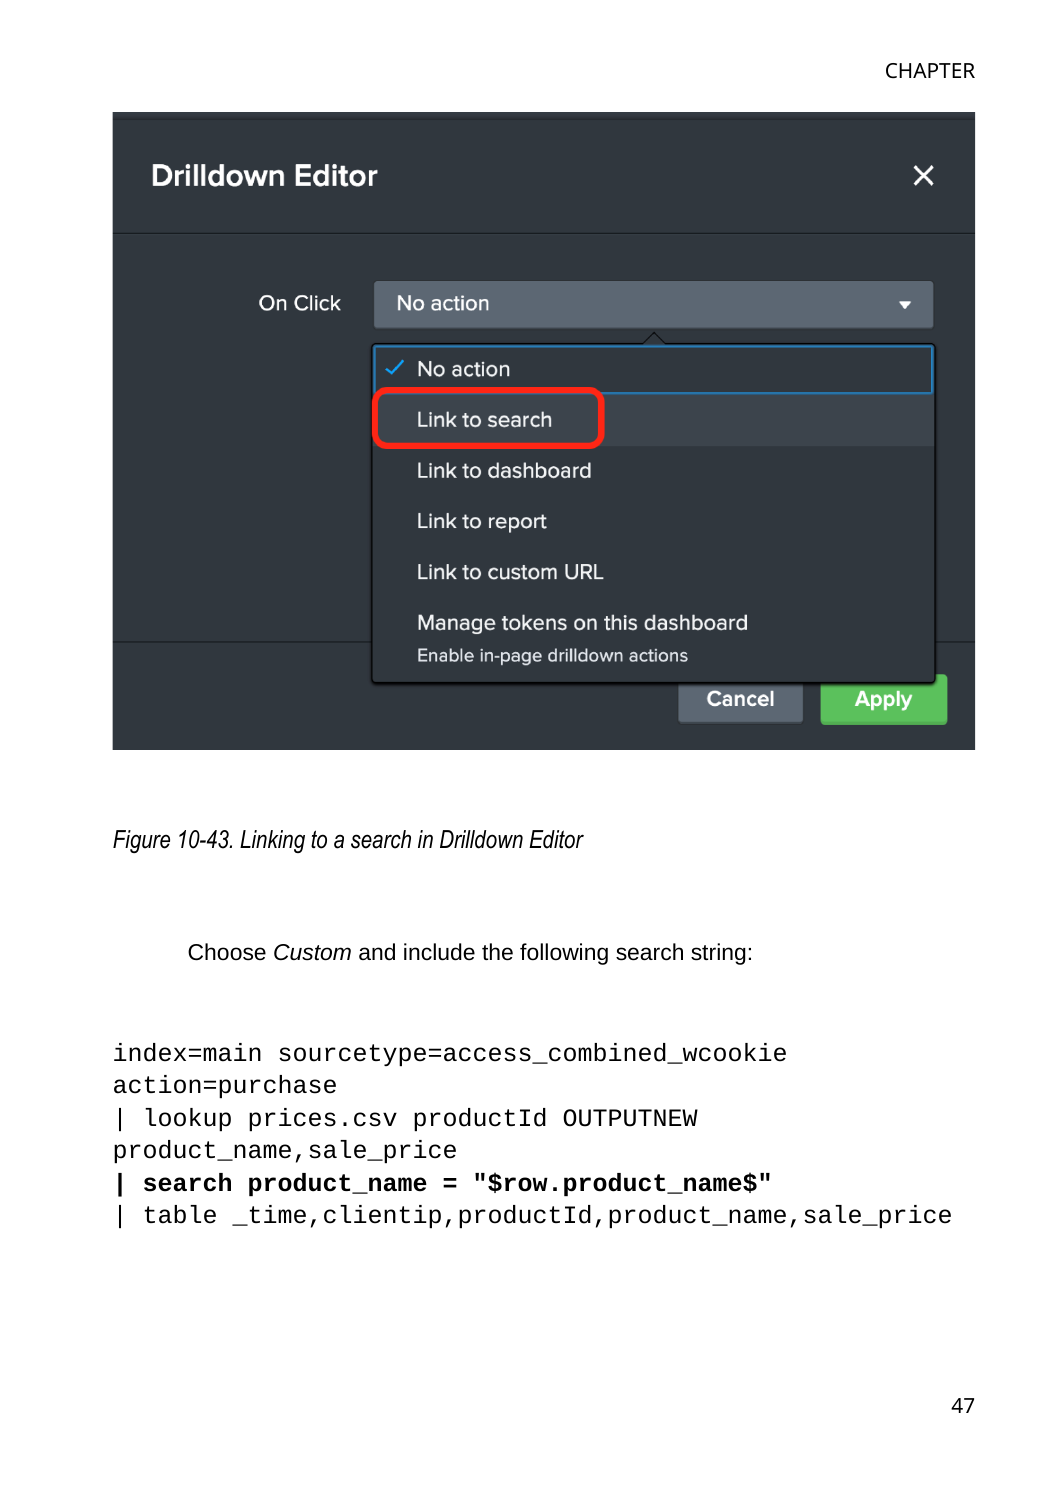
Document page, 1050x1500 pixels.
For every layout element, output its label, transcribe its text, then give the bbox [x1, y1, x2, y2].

text | lookup prices.csv productId OUTPUTNEW product_name,sale_price [112, 1105, 975, 1166]
picture [112, 112, 976, 750]
text Figure 10-43. Linking to a search in Drilldown Editor [112, 824, 975, 853]
text | search product_name = "$row.product_name$" [112, 1170, 975, 1199]
text index=main sourcetype=access_combined_wcookie action=purchase [112, 1040, 975, 1101]
text | table _time,clientip,productId,product_name,sale_price [112, 1203, 975, 1231]
text Choose Custom and include the following search string: [112, 932, 975, 965]
